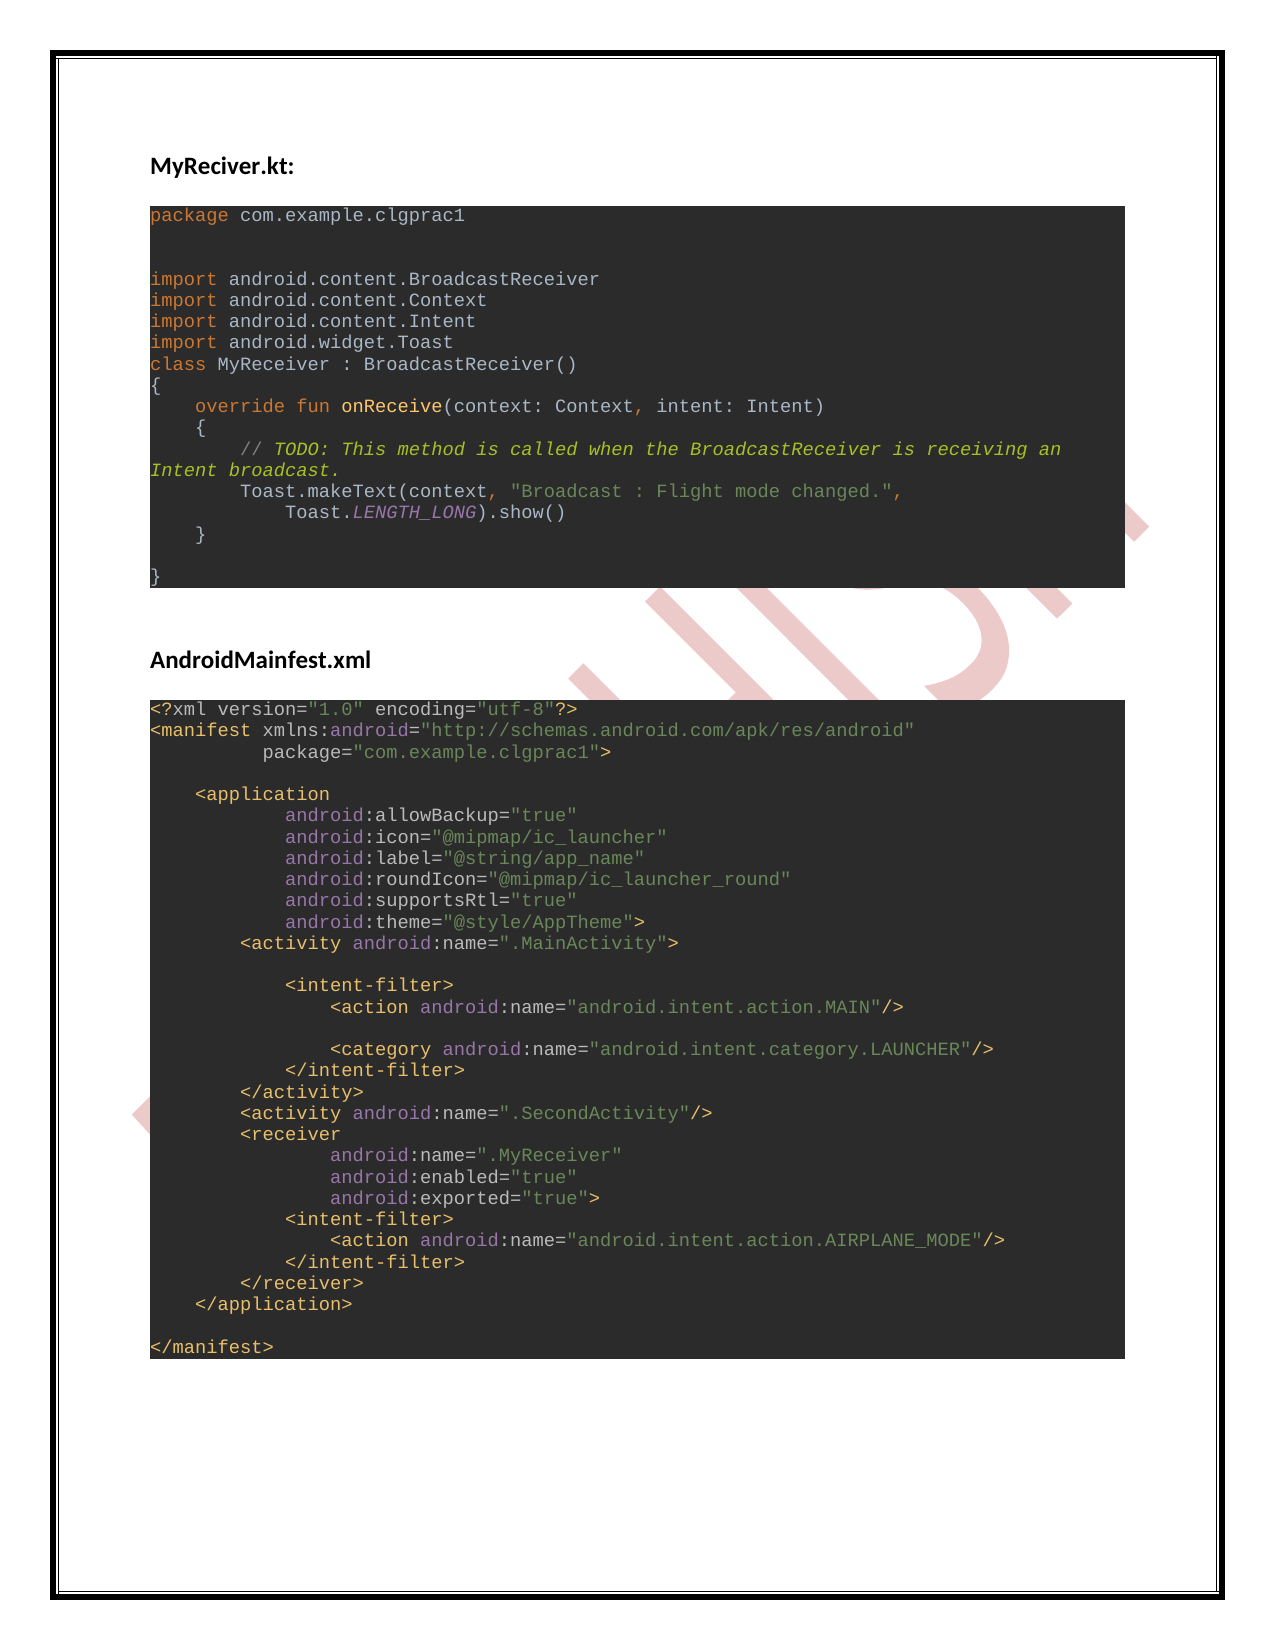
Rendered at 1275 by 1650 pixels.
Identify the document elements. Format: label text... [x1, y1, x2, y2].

text package com.example.clgprac1 import android.content.BroadcastReceiver import android.content.Context import android.content.Intent import android.widget.Toast class MyReceiver : BroadcastReceiver() { override fun onReceive(context: Context, intent: Intent) { // TODO: This method is called when the BroadcastReceiver is receiving an Intent broadcast. Toast.makeText(context, "Broadcast : Flight mode changed.", Toast.LENGTH_LONG).show() } } [150, 206, 1125, 588]
text MyReciver.kt: [150, 150, 1125, 181]
text <?xml version="1.0" encoding="utf-8"?> <manifest xmlns:android="http://schemas.android.com/apk/res/android" package="com.example.clgprac1"> <application android:allowBackup="true" android:icon="@mipmap/ic_launcher" android:label="@string/app_name" android:roundIcon="@mipmap/ic_launcher_round" android:supportsRtl="true" android:theme="@style/AppTheme"> <activity android:name=".MainActivity"> <intent-filter> <action android:name="android.intent.action.MAIN"/> <category android:name="android.intent.category.LAUNCHER"/> </intent-filter> </activity> <activity android:name=".SecondActivity"/> <receiver android:name=".MyReceiver" android:enabled="true" android:exported="true"> <intent-filter> <action android:name="android.intent.action.AIRPLANE_MODE"/> </intent-filter> </receiver> </application> </manifest> [150, 700, 1125, 1359]
text AndroidMainfest.xml [150, 644, 1125, 675]
